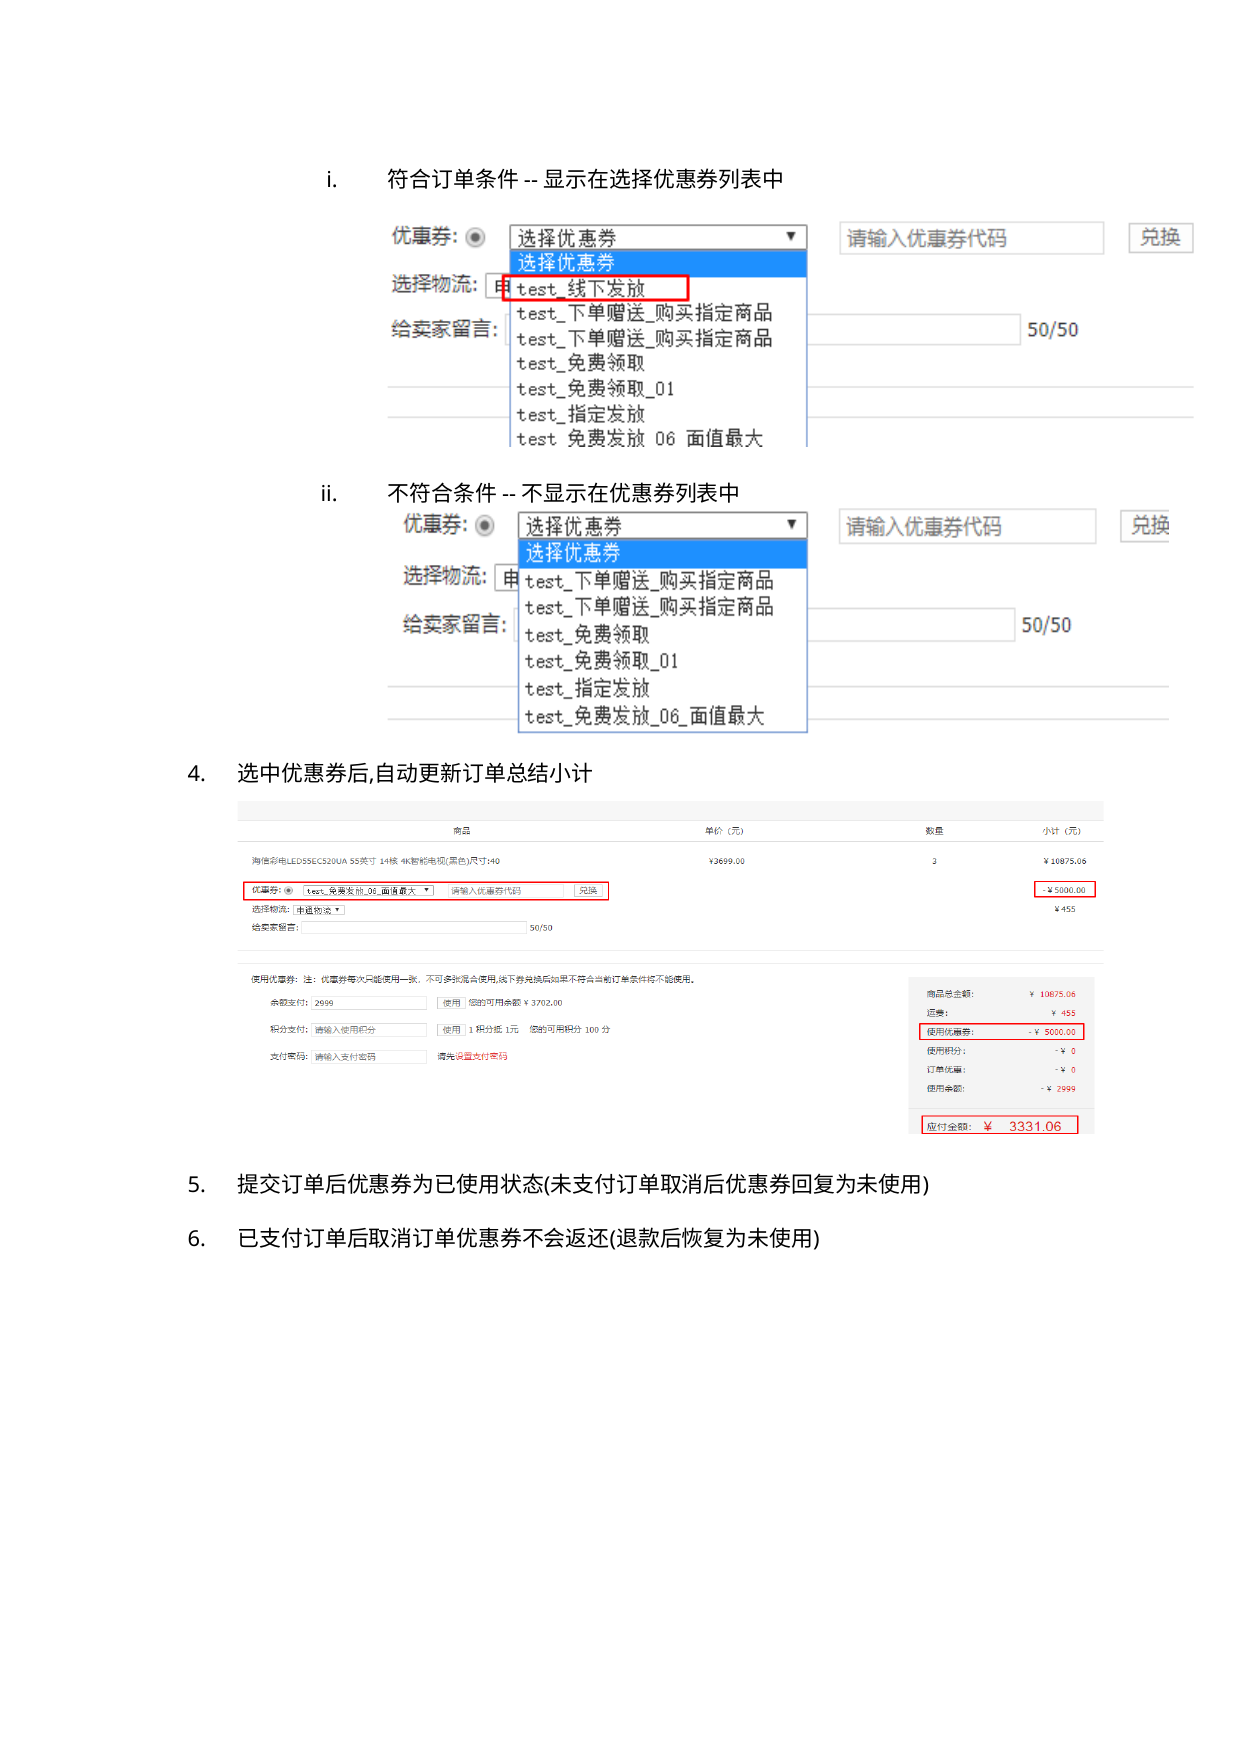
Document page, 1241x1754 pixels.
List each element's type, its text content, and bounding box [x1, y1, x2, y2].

picture [237, 801, 1104, 1134]
list 已支付订单后取消订单优惠券不会返还(退款后恢复为未使用) [187, 1220, 1053, 1253]
picture [387, 202, 1194, 447]
picture [387, 508, 1169, 735]
list 提交订单后优惠券为已使用状态(未支付订单取消后优惠券回复为未使用) [187, 1167, 1053, 1199]
